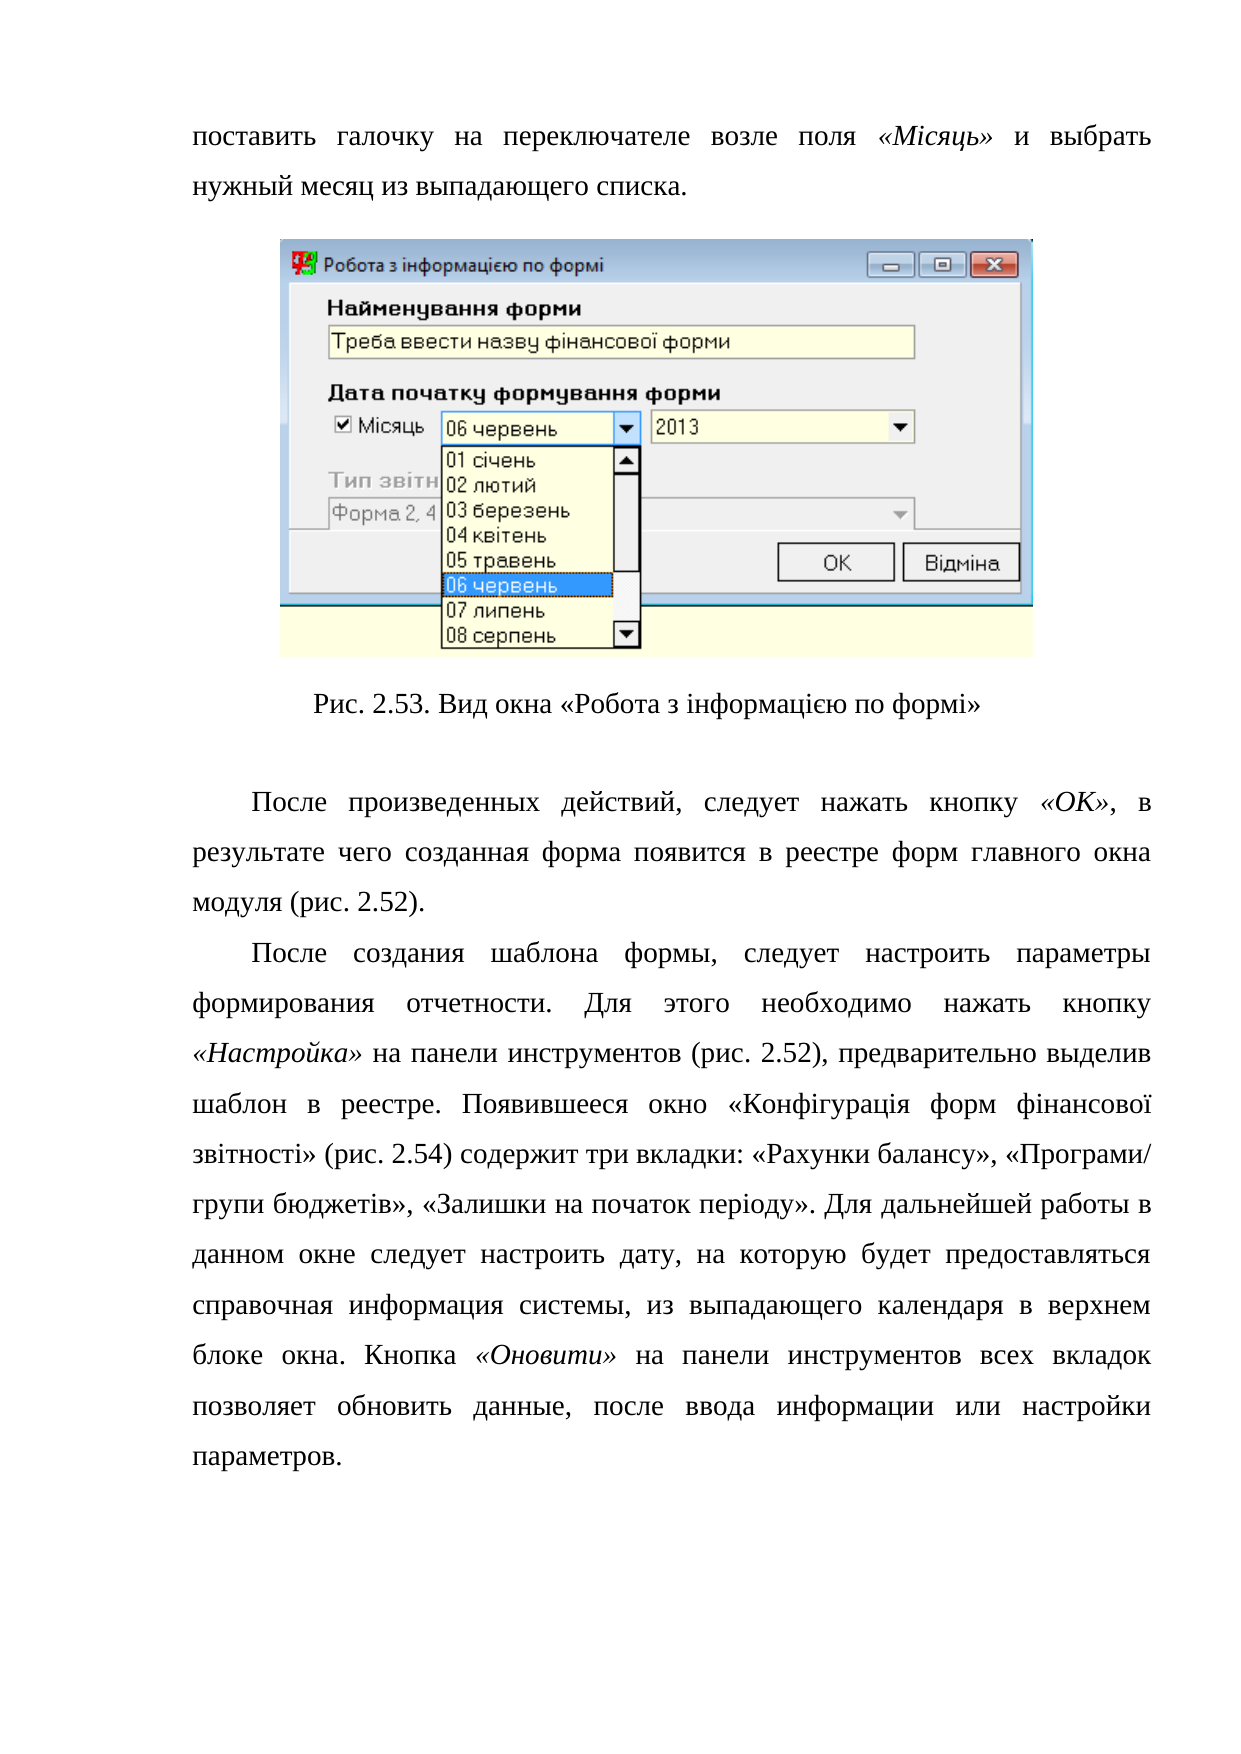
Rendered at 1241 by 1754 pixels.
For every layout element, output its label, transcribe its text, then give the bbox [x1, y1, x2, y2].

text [192, 118, 1152, 202]
text После произведенных действий, следует нажать кнопку «ОК», в результате чего созданная форма появится в реестре форм главного окна модуля (рис. 2.52). [192, 784, 1152, 918]
picture [280, 239, 1033, 657]
text После создания шаблона формы, следует настроить параметры формирования отчетности. Для этого необходимо нажать кнопку «Настройка» на панели инструментов (рис. 2.52), предварительно выделив шаблон в реестре. Появившееся окно «Конфігурація форм фінансової звітності» (рис. 2.54) содержит три вкладки: «Рахунки балансу», «Програми/ групи бюджетів», «Залишки на початок періоду». Для дальнейшей работы в данном окне следует настроить дату, на которую будет предоставляться справочная информация системы, из выпадающего календаря в верхнем блоке окна. Кнопка «Оновити» на панели инструментов всех вкладок позволяет обновить данные, после ввода информации или настройки параметров. [192, 935, 1152, 1471]
